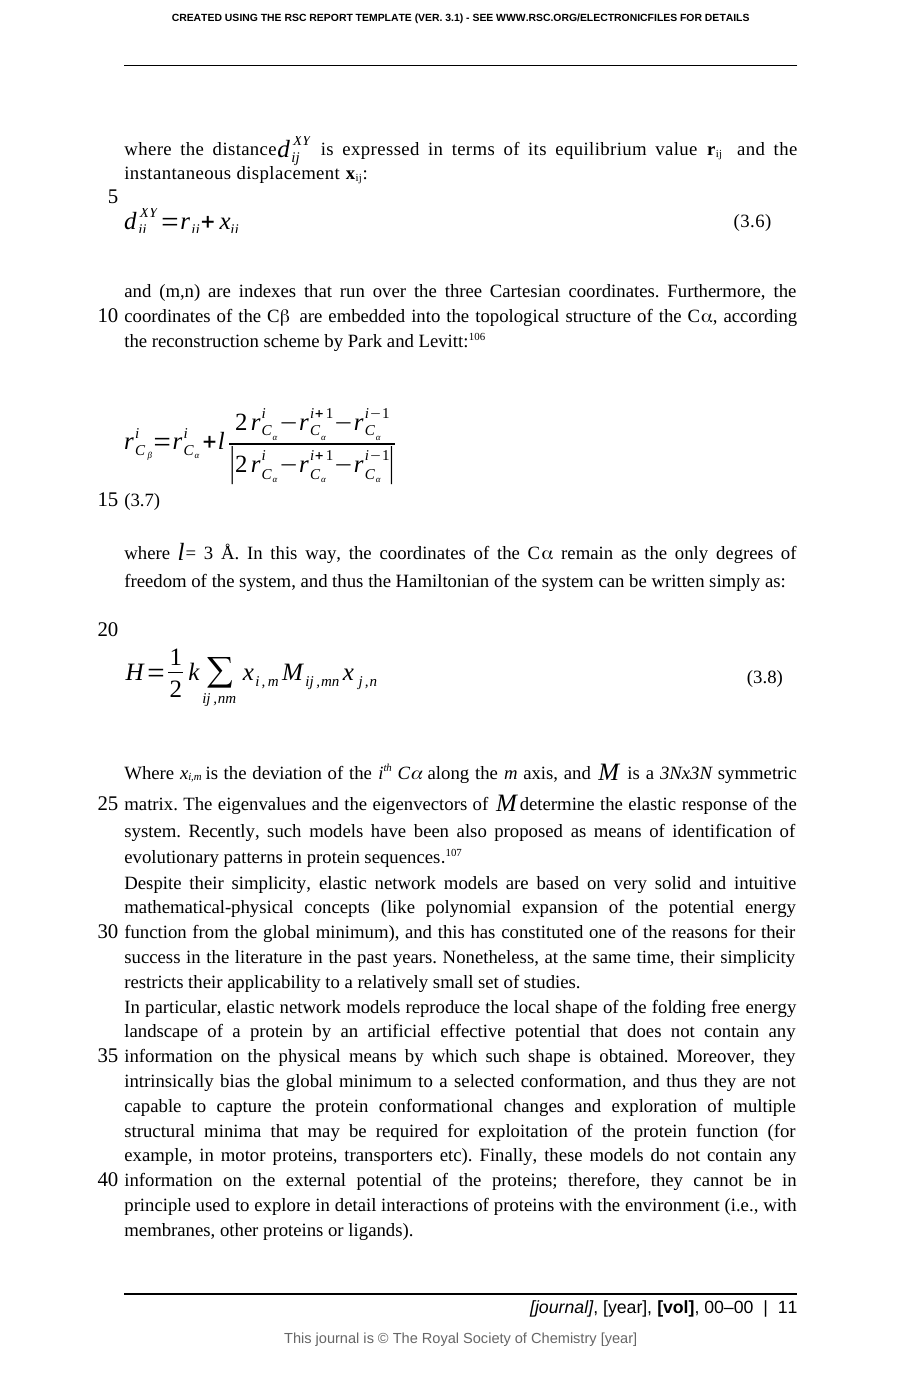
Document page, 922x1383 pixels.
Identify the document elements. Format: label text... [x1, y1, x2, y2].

text Despite their simplicity, elastic network models are based on very solid and intuitive mathematical-physical concepts (like polynomial expansion of the potential energy function from the global minimum), and this has constituted one of the reasons for their success in the literature in the past years. Nonetheless, at the same time, their simplicity restricts their applicability to a relatively small set of studies. [124, 872, 797, 992]
text (3.6) [124, 208, 797, 232]
text (3.7) [124, 404, 797, 511]
text Where xi,m is the deviation of the ith C along the m axis, and is a 3Nx3N symmetric matrix. The eigenvalues and the eigenvectors of determine the elastic response of the system. Recently, such models have been also proposed as means of identification of evolutionary patterns in protein sequences.107 [124, 758, 797, 868]
text (3.8) [124, 644, 797, 706]
text where the distance is expressed in terms of its equilibrium value rij and the instantaneous displacement xij: [124, 137, 797, 184]
text and (m,n) are indexes that run over the three Cartesian coordinates. Furthermore, the coordinates of the Care embedded into the topological structure of the C, according the reconstruction scheme by Park and Levitt:106 [124, 280, 797, 351]
text In particular, elastic network models reproduce the local shape of the folding free energy landscape of a protein by an artificial effective potential that does not contain any information on the physical means by which such shape is obtained. Moreover, they intrinsically bias the global minimum to a selected conformation, and thus they are not capable to capture the protein conformational changes and exploration of multiple structural minima that may be required for exploitation of the protein function (for example, in motor proteins, transporters etc). Finally, these models do not contain any information on the external potential of the proteins; therefore, they cannot be in principle used to explore in detail interactions of proteins with the environment (i.e., with membranes, other proteins or ligands). [124, 996, 797, 1240]
text where = 3 Å. In this way, the coordinates of the C remain as the only degrees of freedom of the system, and thus the Hamiltonian of the system can be written simply as: [124, 539, 797, 591]
